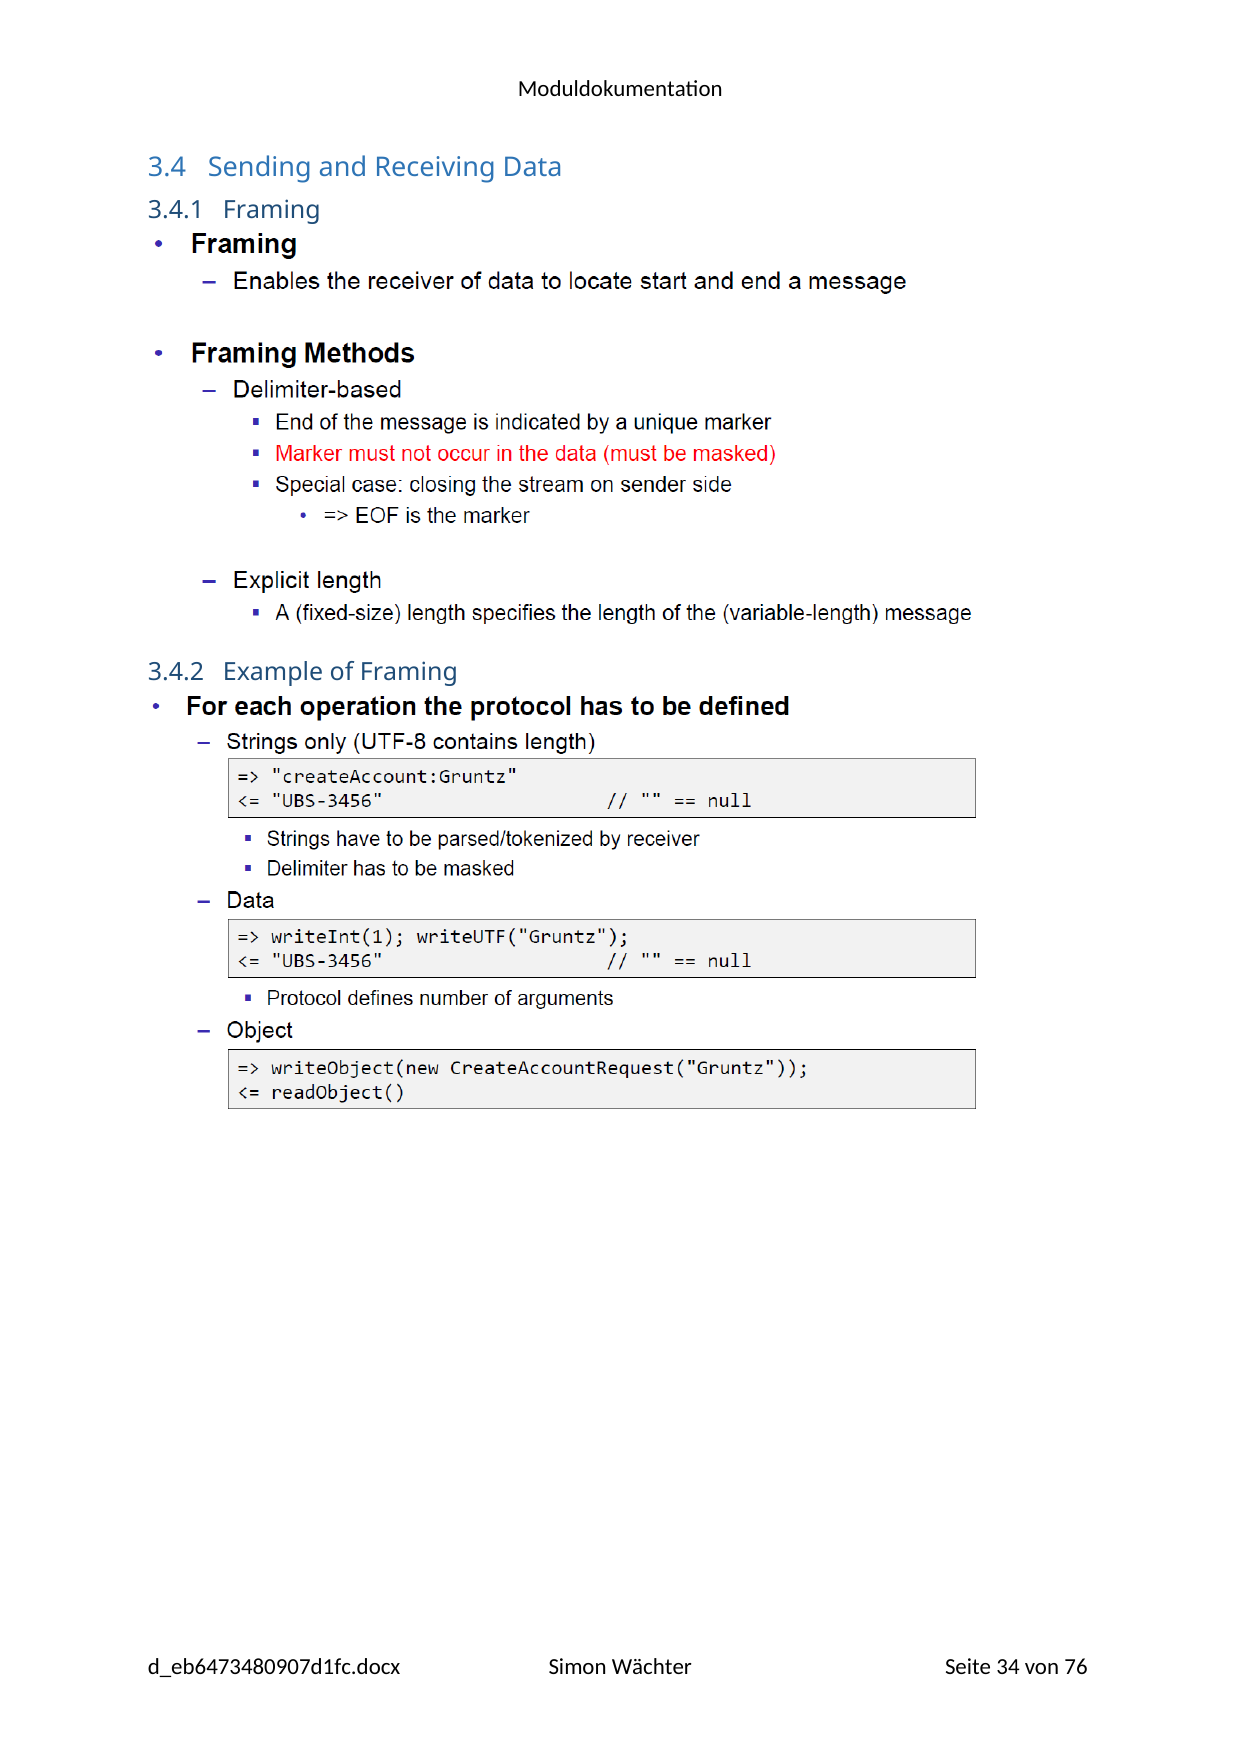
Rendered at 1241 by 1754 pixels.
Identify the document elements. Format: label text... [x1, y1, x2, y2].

picture [147, 228, 981, 635]
subtitle Framing [148, 192, 1093, 226]
subtitle Sending and Receiving Data [148, 148, 1093, 184]
subtitle Example of Framing [148, 653, 1093, 687]
picture [147, 690, 985, 1118]
